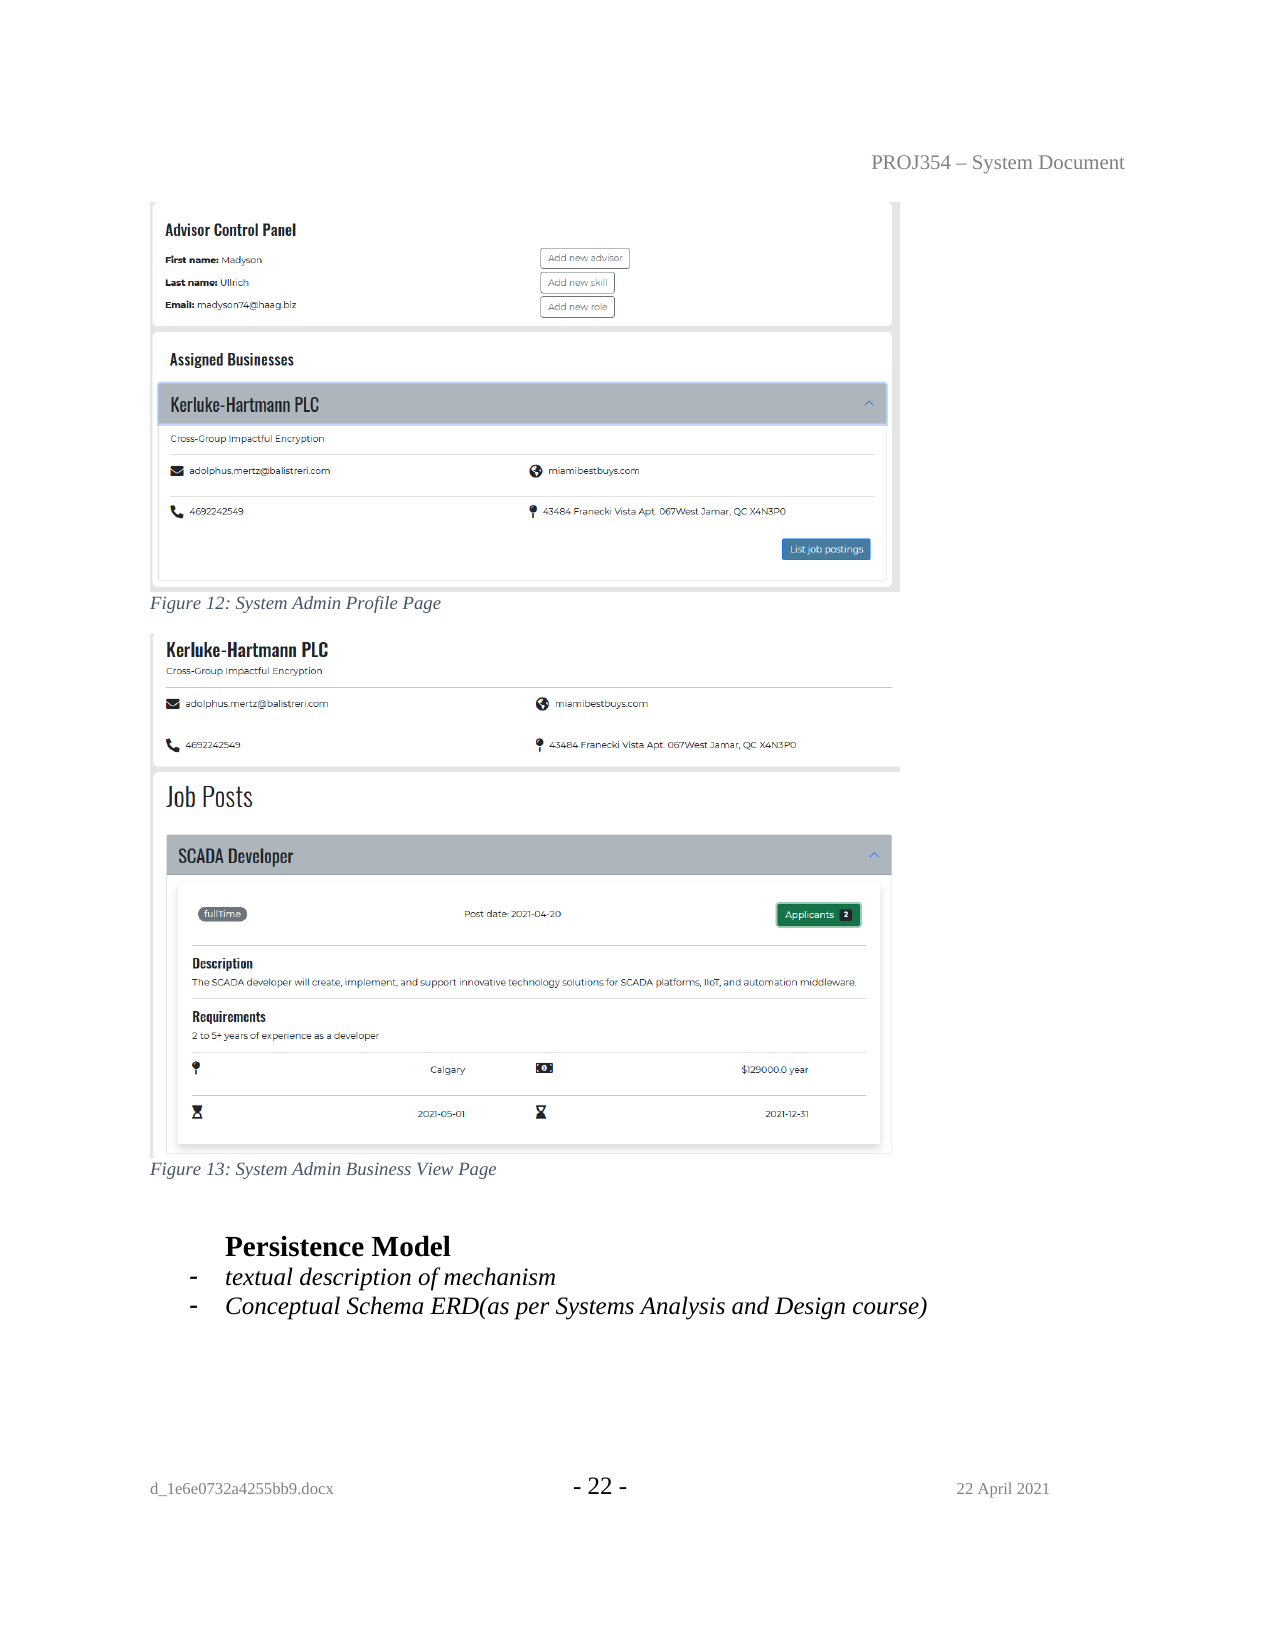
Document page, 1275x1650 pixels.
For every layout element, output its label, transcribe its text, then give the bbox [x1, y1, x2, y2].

picture [150, 202, 901, 592]
text Figure 13: System Admin Business View Page [150, 1158, 1125, 1179]
text Figure 12: System Admin Profile Page [150, 592, 1125, 613]
picture [150, 634, 901, 1158]
list textual description of mechanism [187, 1262, 1125, 1291]
text Persistence Model [150, 1229, 1125, 1262]
list Conceptual Schema ERD(as per Systems Analysis and Design course) [187, 1291, 1125, 1320]
